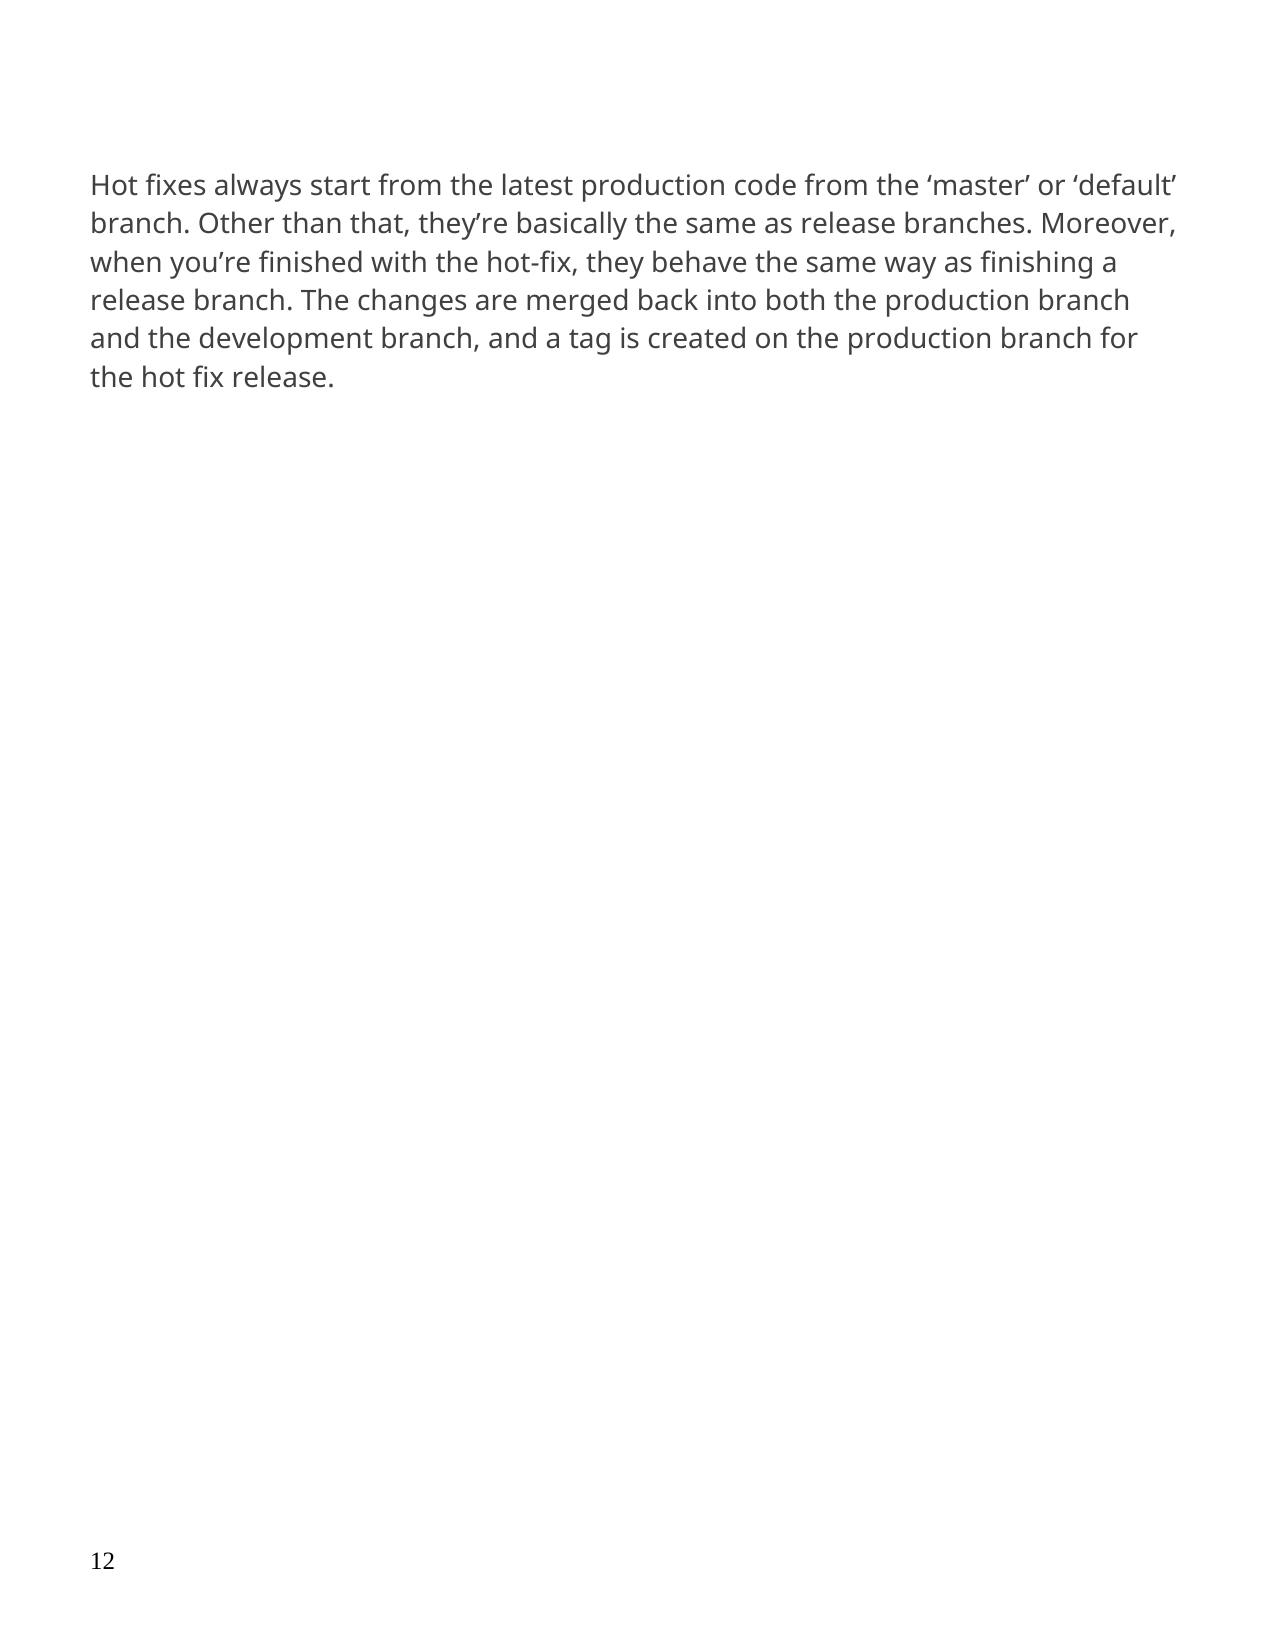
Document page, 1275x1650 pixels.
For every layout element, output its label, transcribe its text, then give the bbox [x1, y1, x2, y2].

text Hot fixes always start from the latest production code from the ‘master’ or ‘default’ branch. Other than that, they’re basically the same as release branches. Moreover, when you’re finished with the hot-fix, they behave the same way as finishing a release branch. The changes are merged back into both the production branch and the development branch, and a tag is created on the production branch for the hot fix release. [90, 165, 1185, 395]
